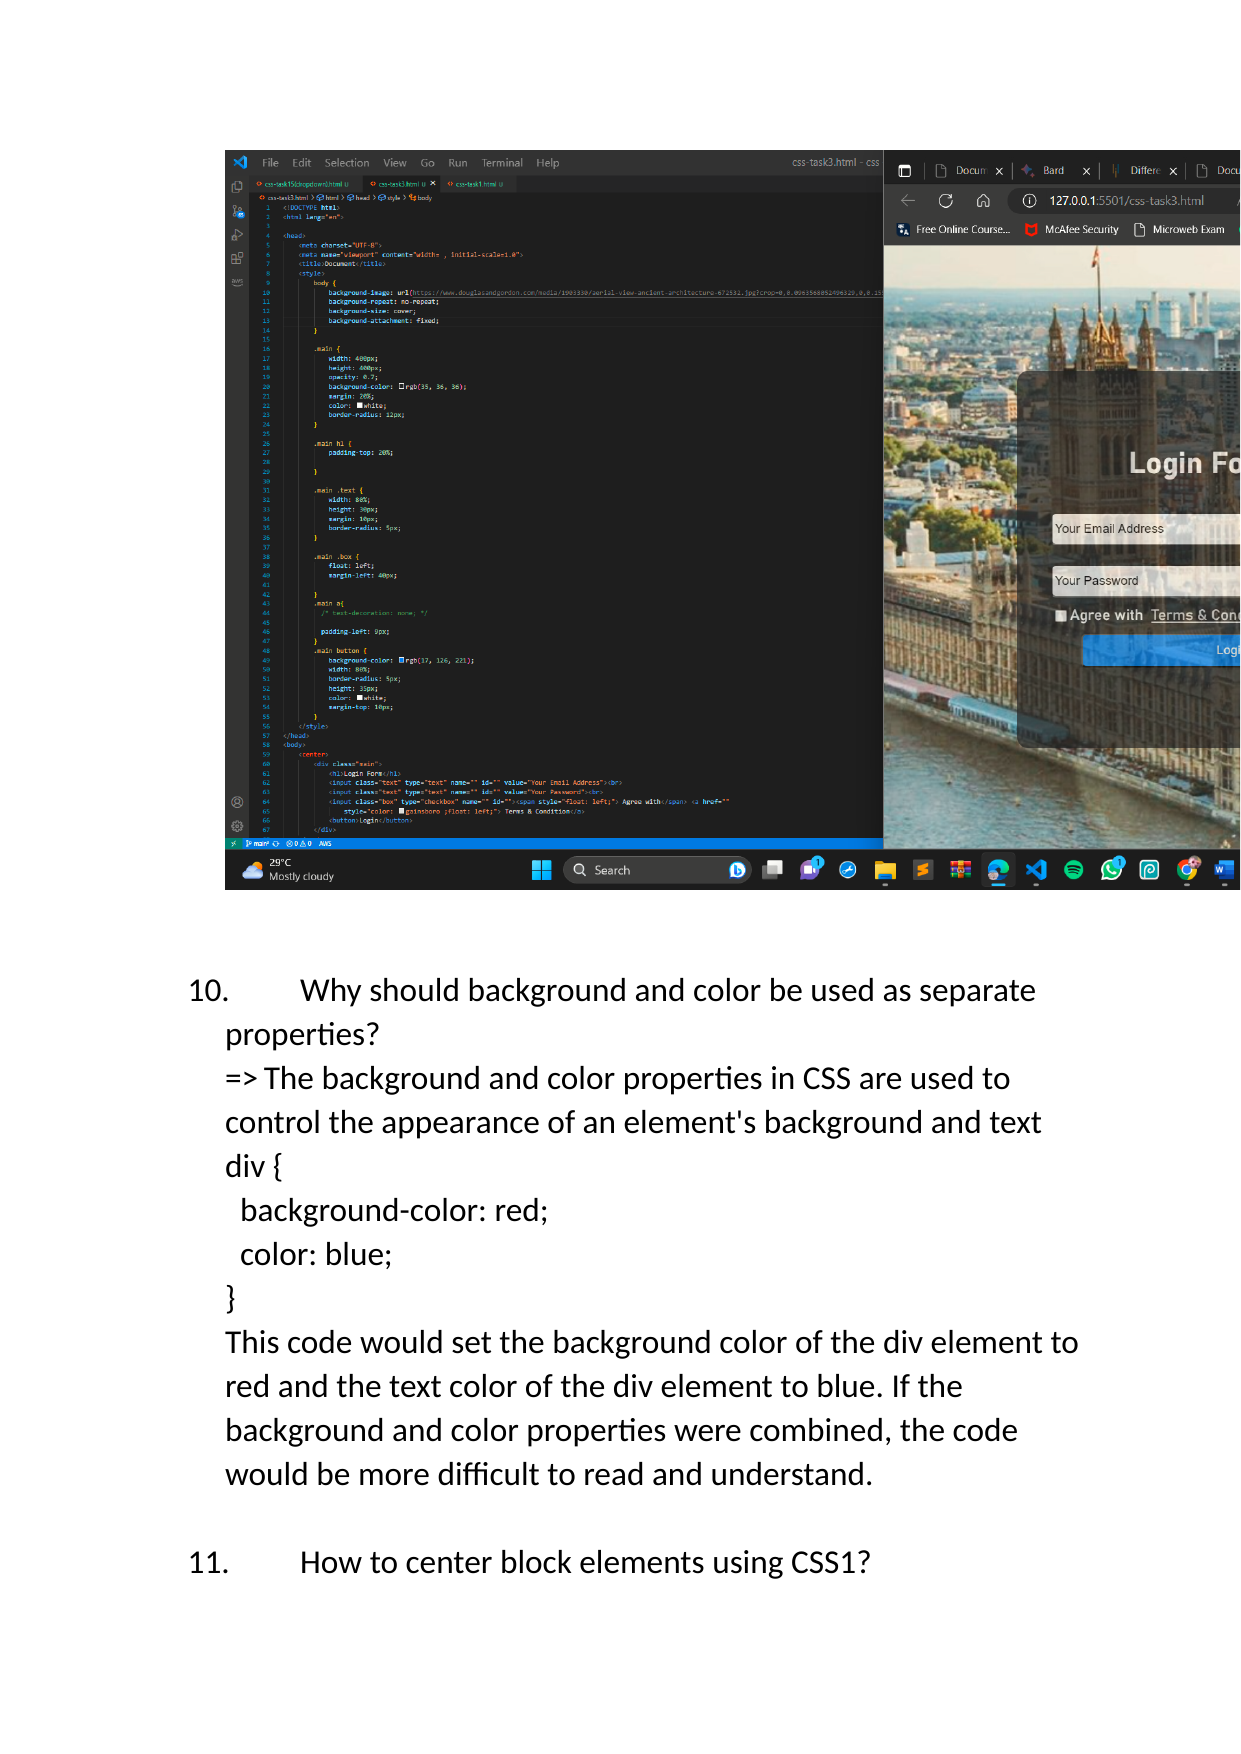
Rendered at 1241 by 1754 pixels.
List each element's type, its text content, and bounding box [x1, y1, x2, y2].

list => The background and color properties in CSS are used to control the appearance of an element's background and text [225, 1057, 1090, 1142]
list How to center block elements using CSS1? [187, 1541, 1090, 1582]
list color: blue; [225, 1233, 1090, 1274]
list background-color: red; [225, 1189, 1090, 1230]
list } [225, 1277, 1090, 1318]
list This code would set the background color of the div element to red and the text color of the div element to blue. If the background and color properties were combined, the code would be more difficult to read and understand. [225, 1321, 1090, 1494]
list div { [225, 1145, 1090, 1186]
picture [225, 150, 1241, 890]
list Why should background and color be used as separate properties? [187, 969, 1090, 1054]
